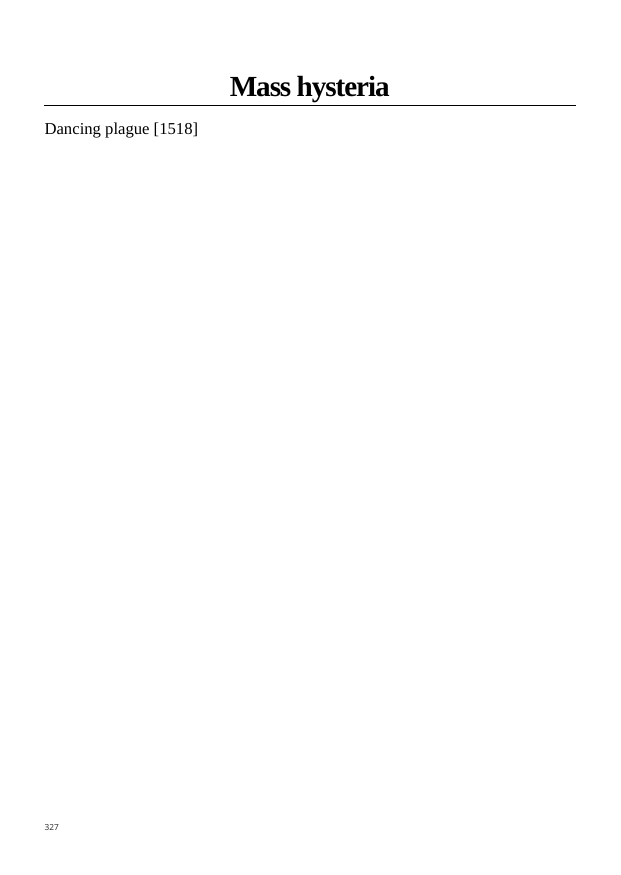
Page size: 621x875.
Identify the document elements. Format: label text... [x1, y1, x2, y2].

subtitle Mass hysteria [44, 69, 576, 105]
text Dancing plague [1518] [44, 118, 576, 138]
